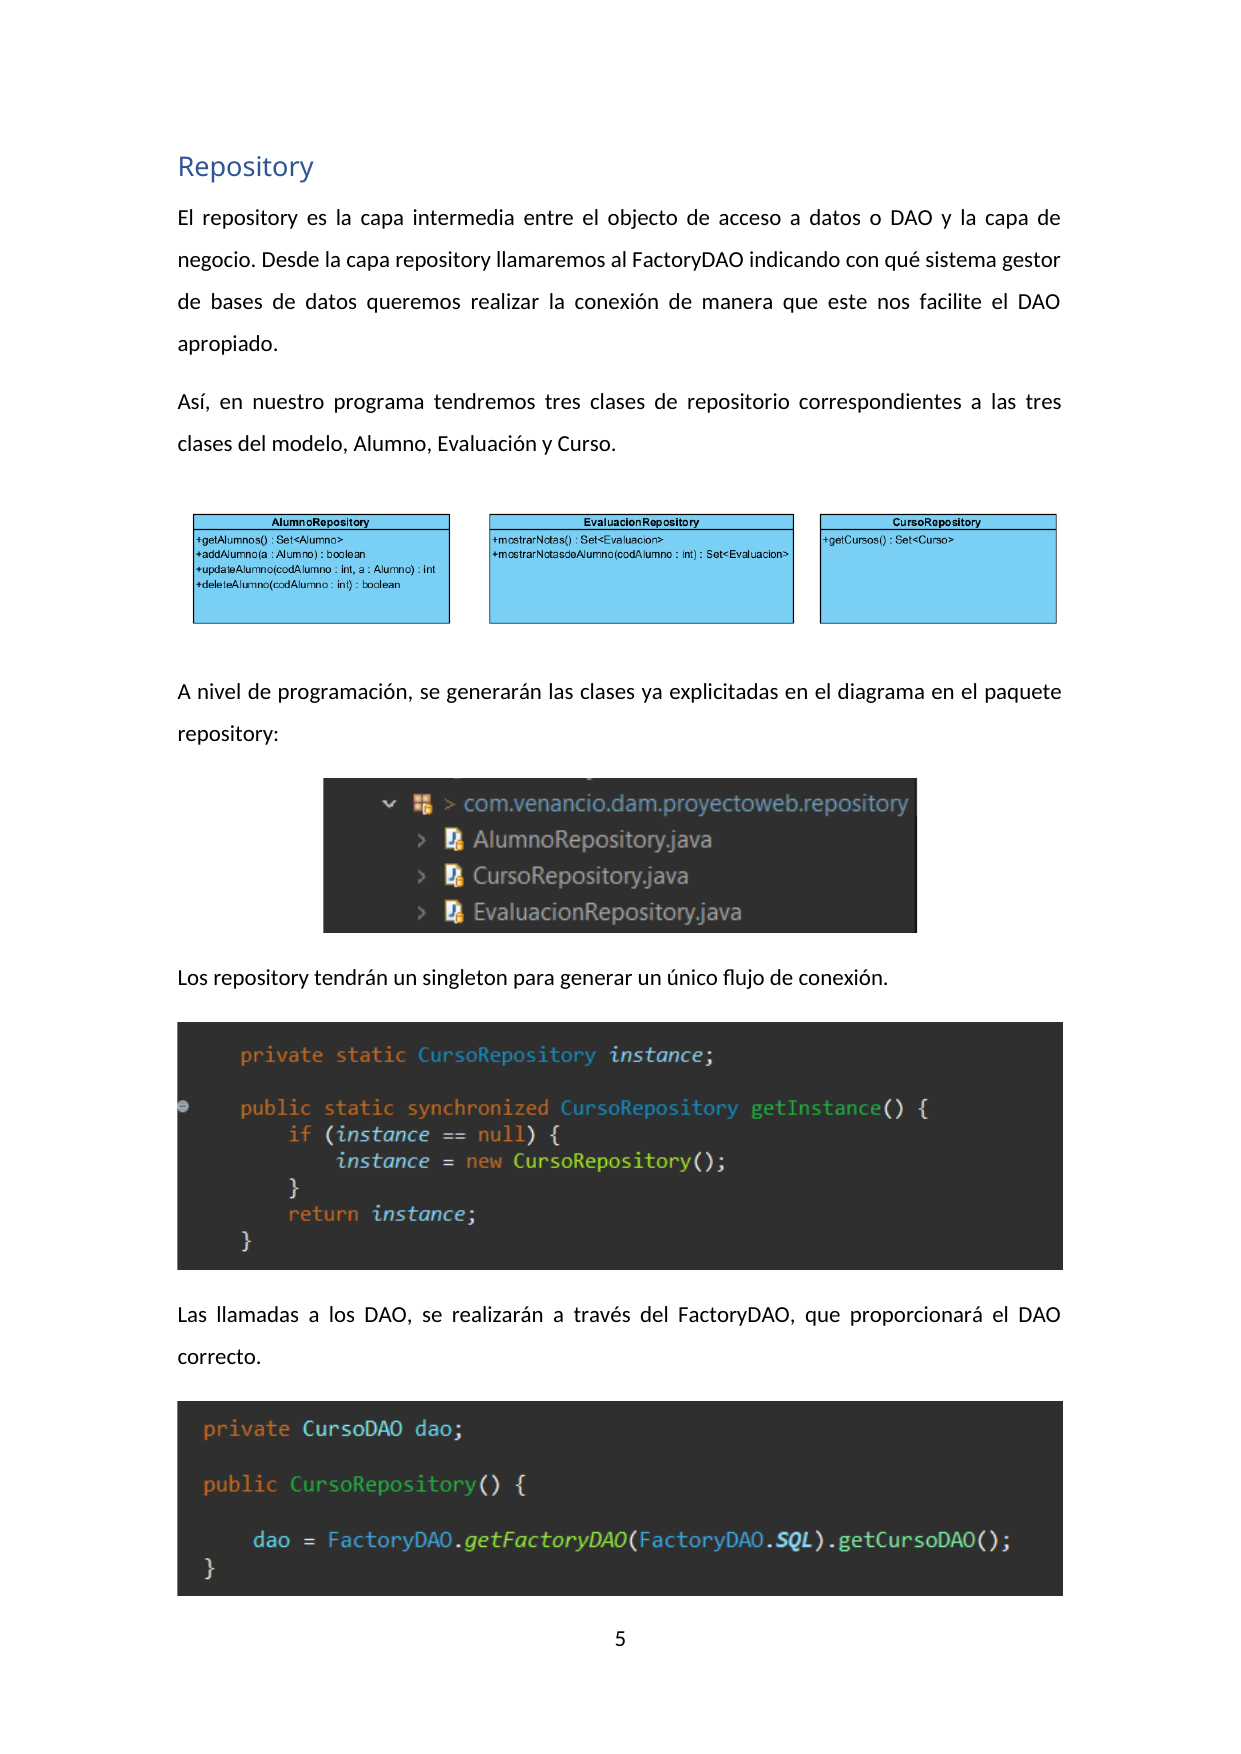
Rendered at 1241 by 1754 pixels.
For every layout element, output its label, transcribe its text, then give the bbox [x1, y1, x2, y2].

text El repository es la capa intermedia entre el objecto de acceso a datos o DAO y la capa de negocio. Desde la capa repository llamaremos al FactoryDAO indicando con qué sistema gestor de bases de datos queremos realizar la conexión de manera que este nos facilite el DAO apropiado. [177, 203, 1063, 357]
text Las llamadas a los DAO, se realizarán a través del FactoryDAO, que proporcionará el DAO correcto. [177, 1300, 1063, 1370]
subtitle Repository [177, 148, 1063, 184]
text Así, en nuestro programa tendremos tres clases de repositorio correspondientes a las tres clases del modelo, Alumno, Evaluación y Curso. [177, 387, 1063, 457]
picture [323, 778, 918, 933]
picture [177, 1022, 1063, 1270]
picture [177, 488, 1063, 647]
text A nivel de programación, se generarán las clases ya explicitadas en el diagrama en el paquete repository: [177, 677, 1063, 747]
picture [177, 1401, 1063, 1596]
text Los repository tendrán un singleton para generar un único flujo de conexión. [177, 963, 1063, 991]
